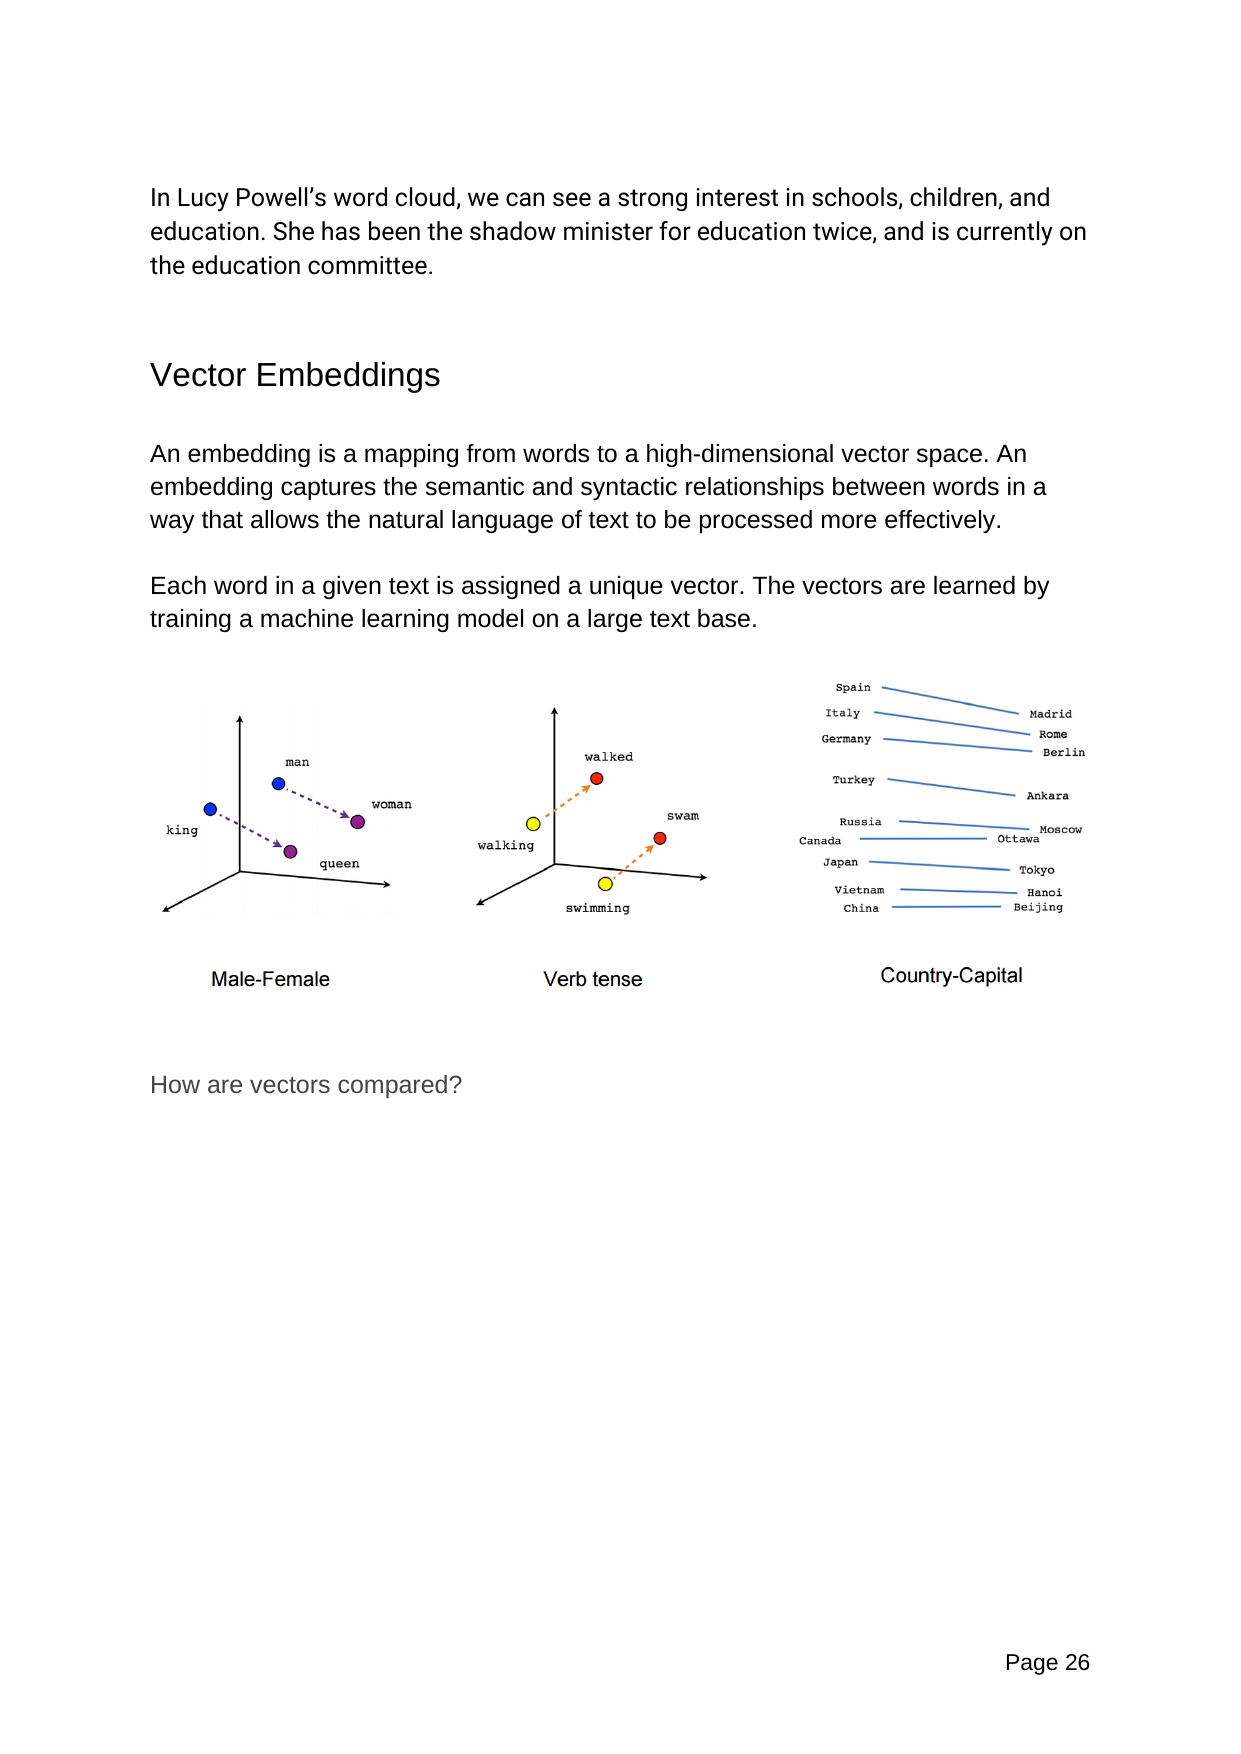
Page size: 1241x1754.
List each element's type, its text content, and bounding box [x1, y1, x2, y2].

subtitle How are vectors compared? [150, 1069, 1090, 1098]
text In Lucy Powell’s word cloud, we can see a strong interest in schools, children, and education. She has been the shadow minister for education twice, and is currently on the education committee. [150, 184, 1090, 280]
picture [150, 670, 1091, 1000]
text Each word in a given text is assigned a unique vector. The vectors are learned by training a machine learning model on a large text base. [150, 571, 1090, 633]
subtitle Vector Embeddings [150, 355, 1090, 393]
text An embedding is a mapping from words to a high-dimensional vector space. An embedding captures the semantic and syntactic relationships between words in a way that allows the natural language of text to be processed more effectively. [150, 439, 1090, 534]
